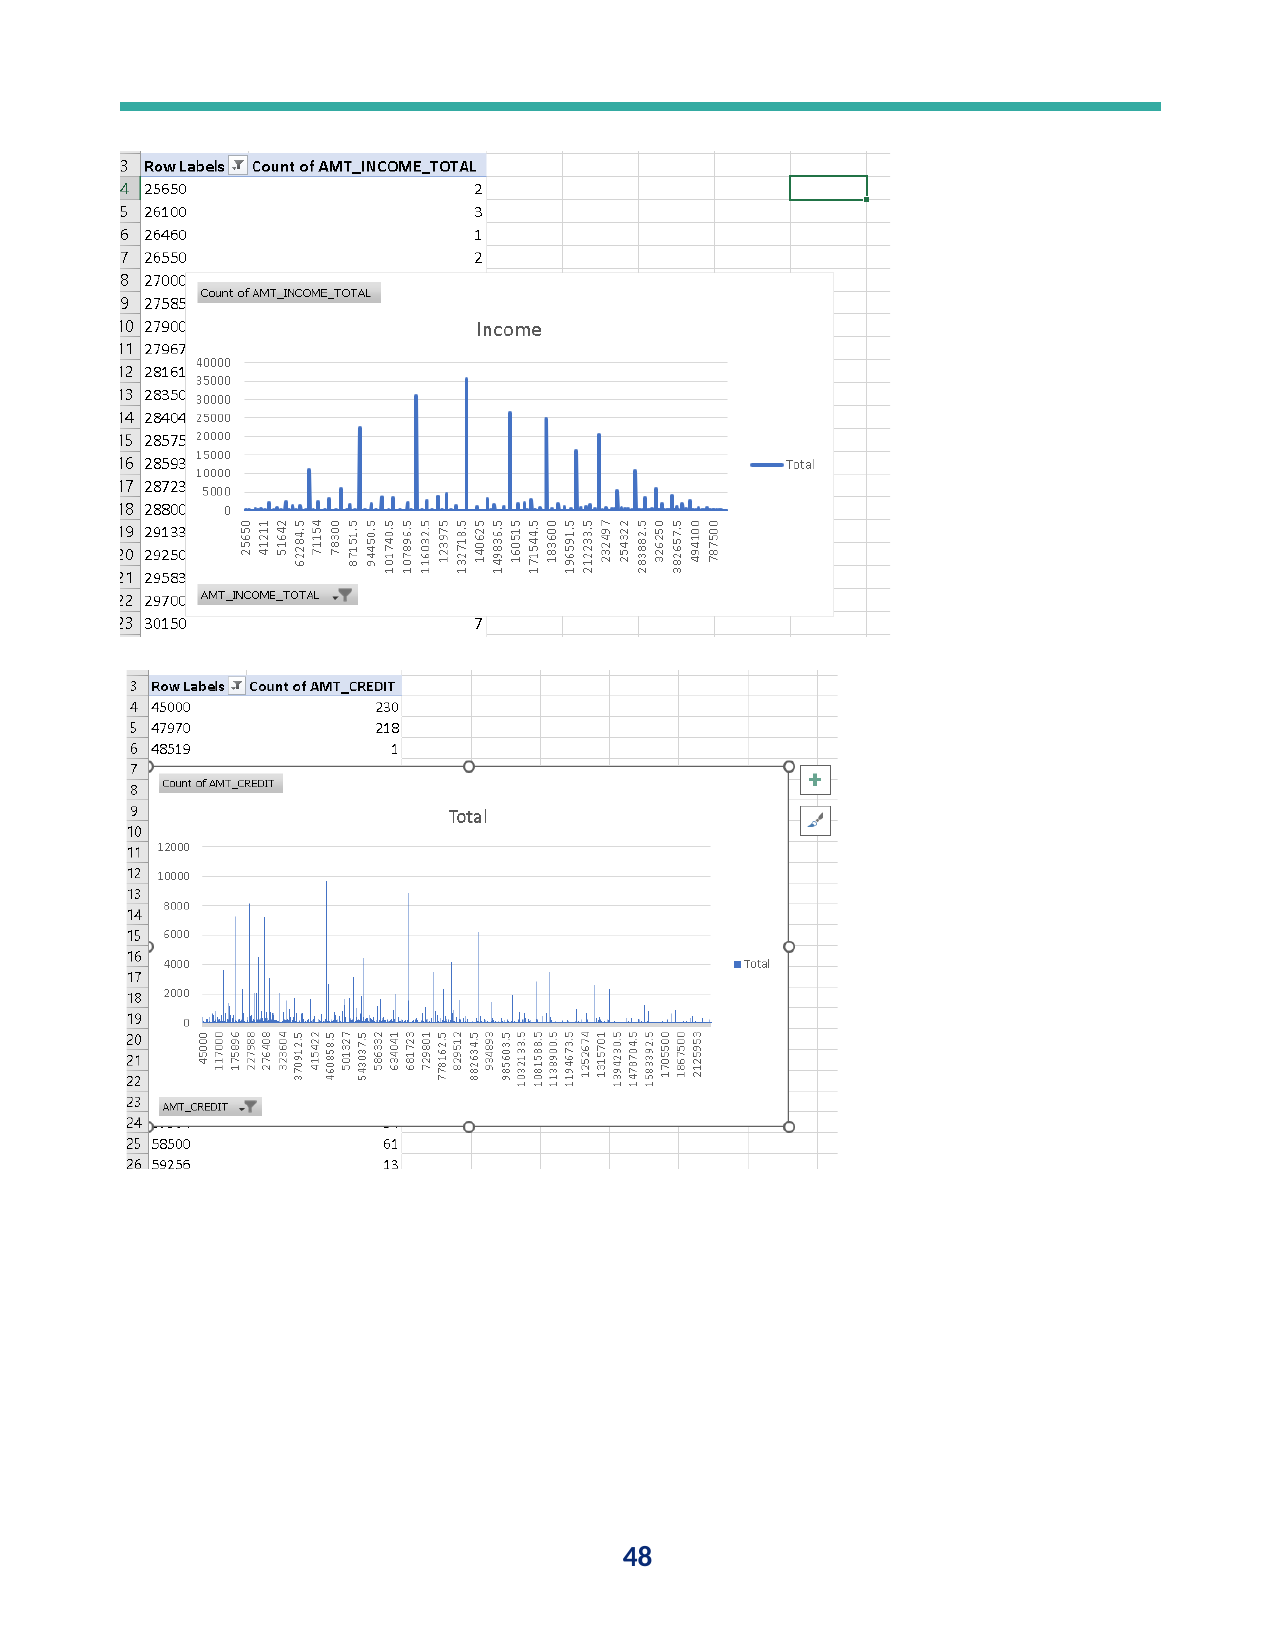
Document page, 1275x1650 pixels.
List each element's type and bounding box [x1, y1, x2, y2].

picture [126, 670, 838, 1169]
picture [120, 151, 891, 637]
